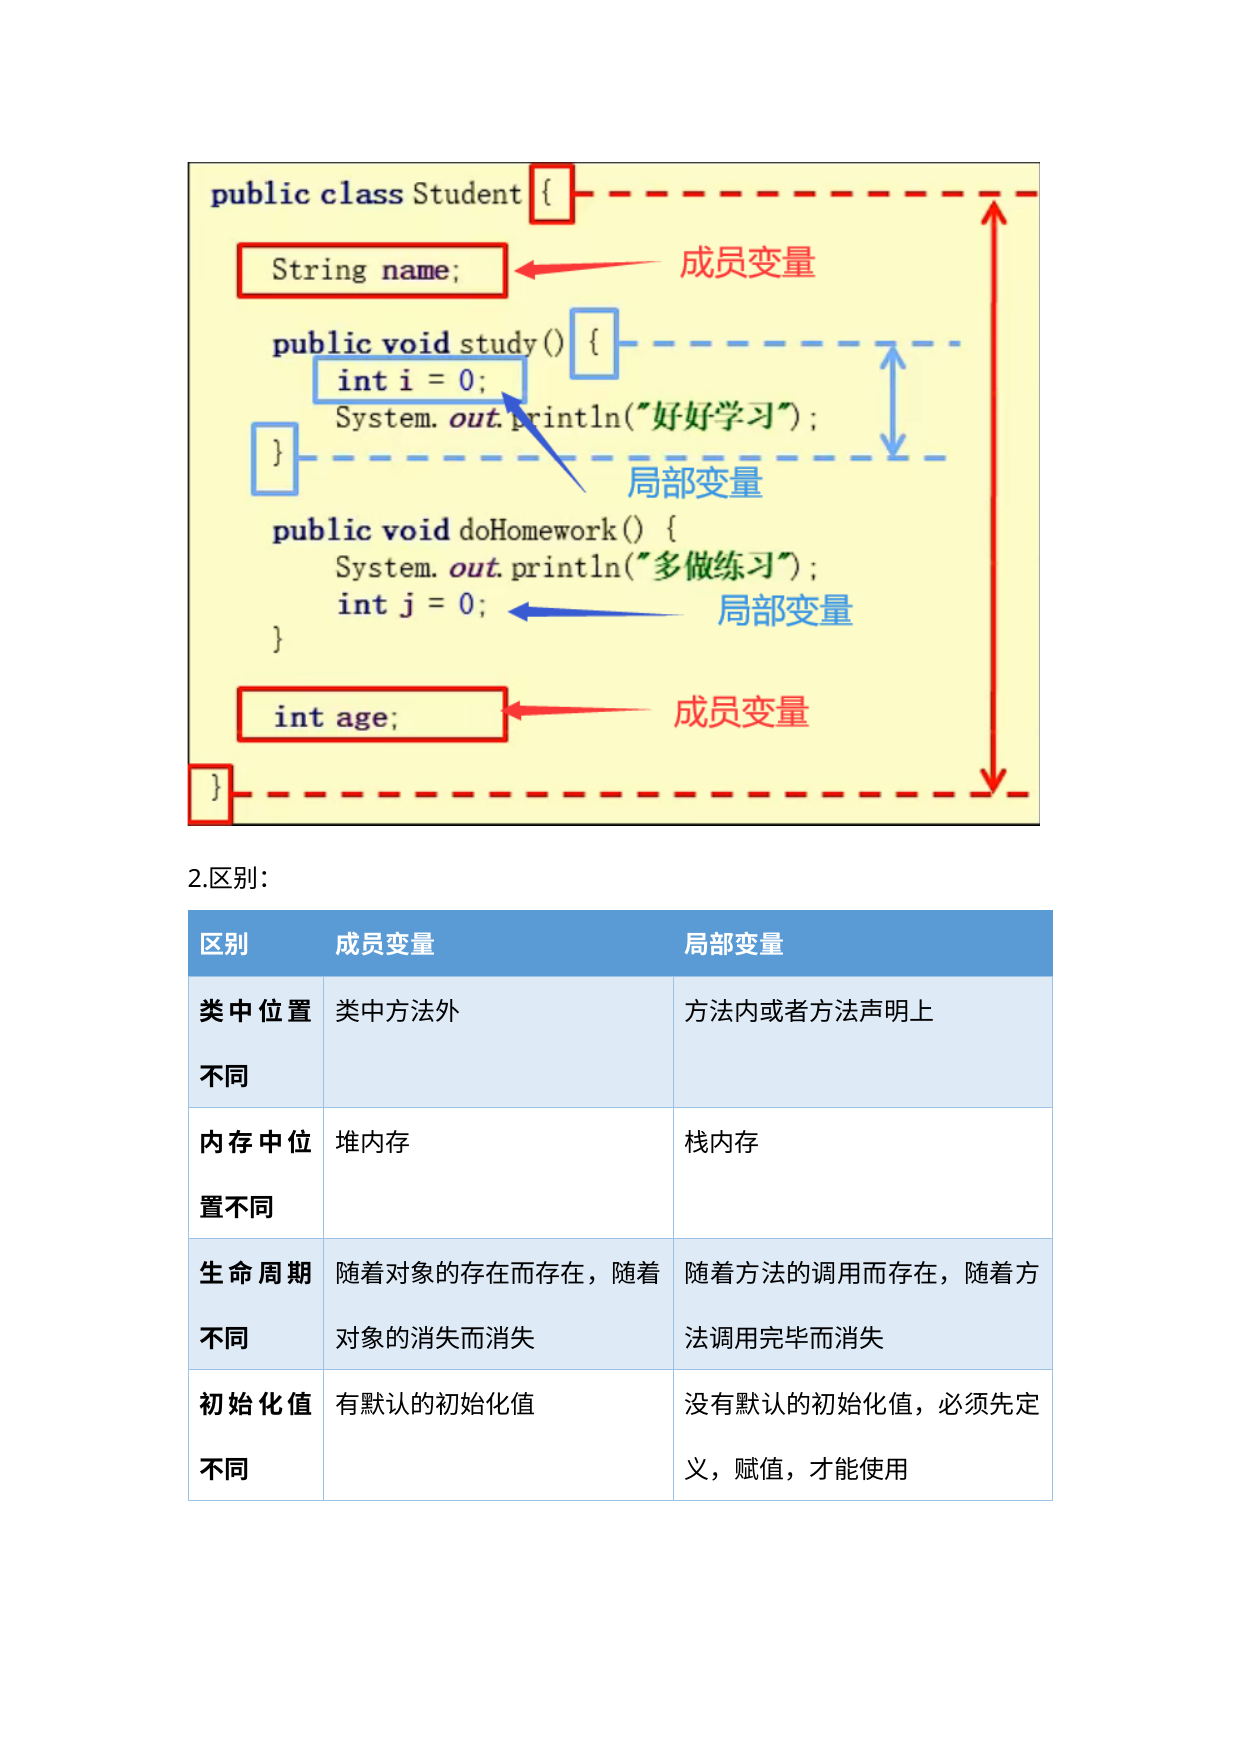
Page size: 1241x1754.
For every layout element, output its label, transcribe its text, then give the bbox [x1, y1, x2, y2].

table_cell 类中方法外 [324, 977, 673, 1107]
table_cell 生命周期不同 [189, 1239, 323, 1369]
table_cell 随着对象的存在而存在，随着对象的消失而消失 [324, 1239, 673, 1369]
picture [187, 162, 1040, 826]
table_cell 类中位置不同 [189, 977, 323, 1107]
table_header 局部变量 [674, 911, 1052, 976]
table_cell 方法内或者方法声明上 [674, 977, 1052, 1107]
table_cell 栈内存 [674, 1108, 1052, 1238]
table_cell 初始化值不同 [189, 1370, 323, 1500]
table_cell 有默认的初始化值 [324, 1370, 673, 1500]
table_cell 随着方法的调用而存在，随着方法调用完毕而消失 [674, 1239, 1052, 1369]
table_cell 内存中位置不同 [189, 1108, 323, 1238]
table_cell 没有默认的初始化值，必须先定义，赋值，才能使用 [674, 1370, 1052, 1500]
table_header 区别 [189, 911, 323, 976]
table_cell 堆内存 [324, 1108, 673, 1238]
text 2.区别： [187, 844, 1053, 909]
table_header 成员变量 [324, 911, 673, 976]
